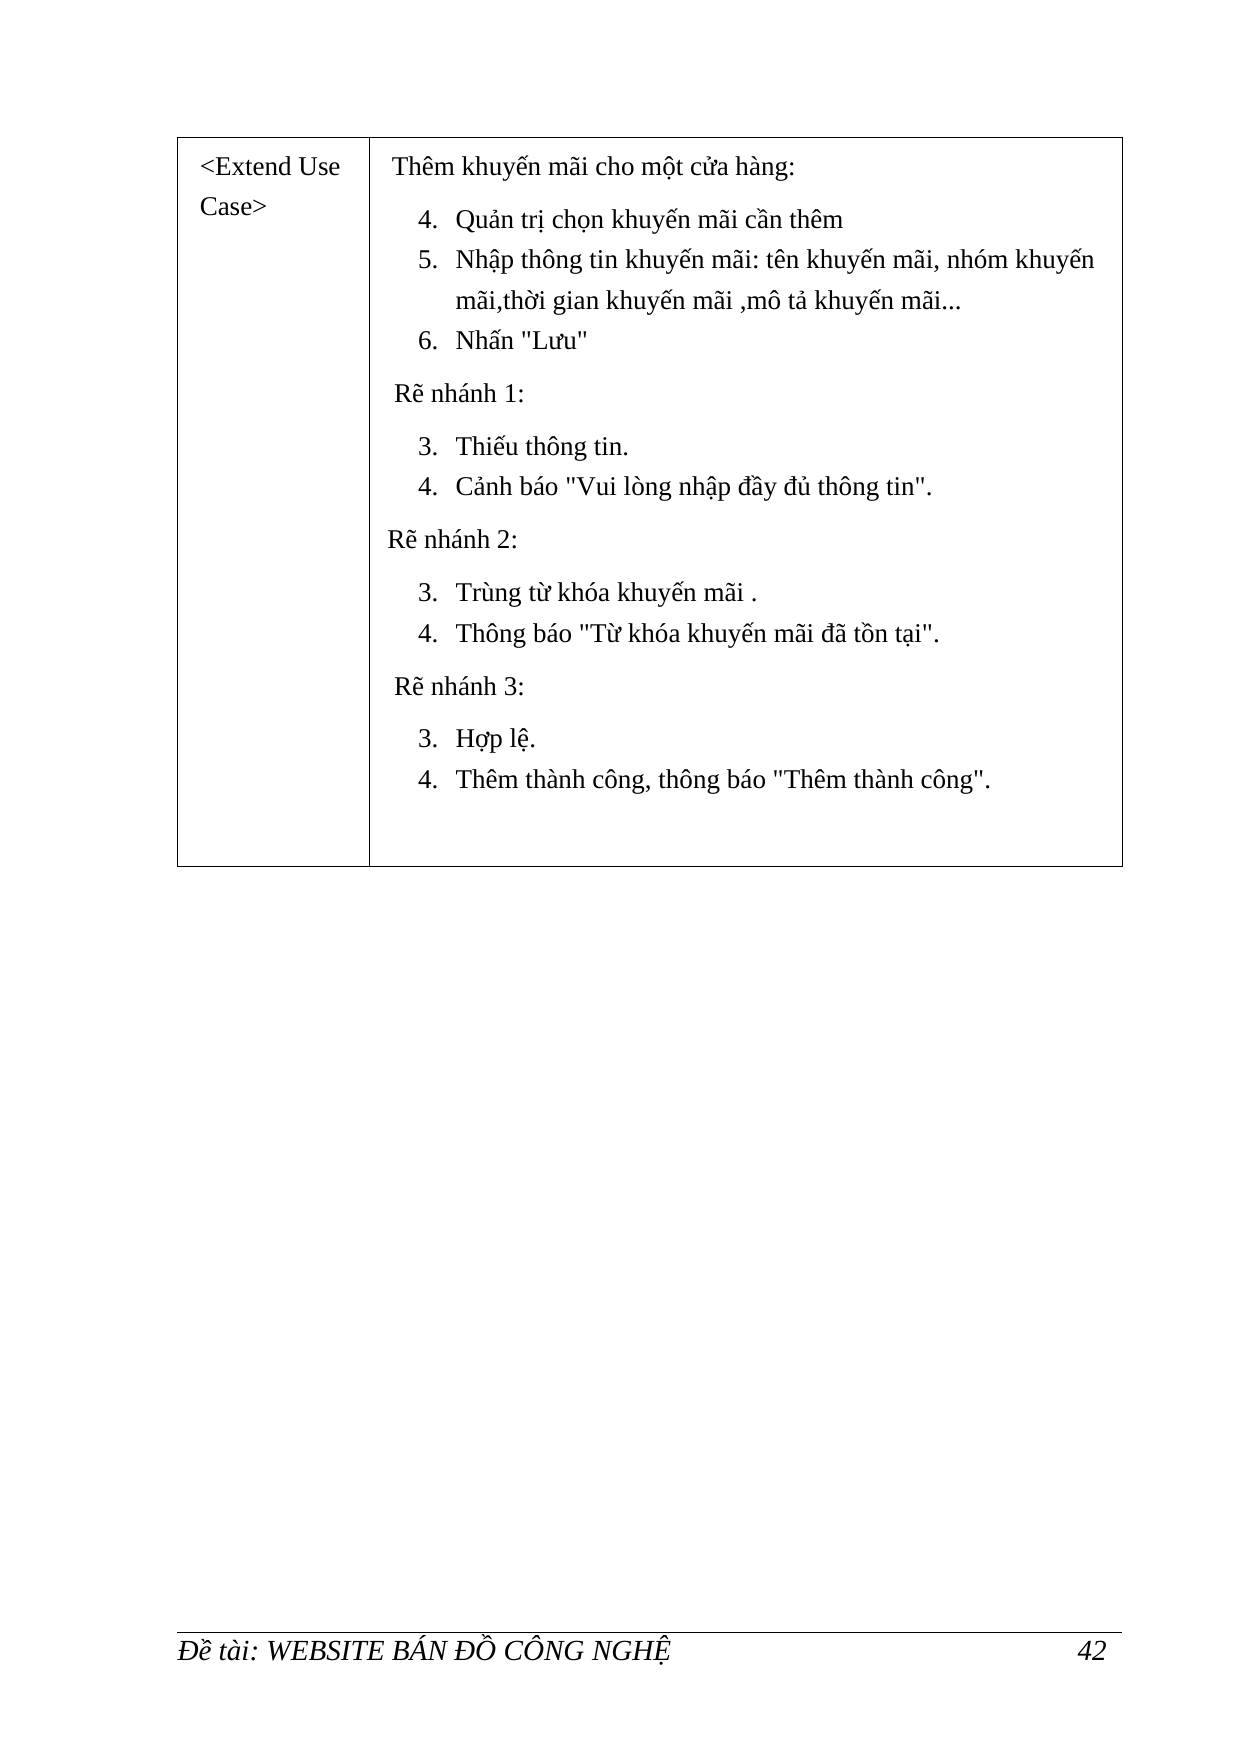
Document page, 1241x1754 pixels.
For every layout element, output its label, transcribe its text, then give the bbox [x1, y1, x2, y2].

table_cell Thêm khuyến mãi cho một cửa hàng: Quản trị chọn khuyến mãi cần thêm Nhập thông tin khuyến mãi: tên khuyến mãi, nhóm khuyến mãi,thời gian khuyến mãi ,mô tả khuyến mãi... Nhấn "Lưu" Rẽ nhánh 1: Thiếu thông tin. Cảnh báo "Vui lòng nhập đầy đủ thông tin". Rẽ nhánh 2: Trùng từ khóa khuyến mãi . Thông báo "Từ khóa khuyến mãi đã tồn tại". Rẽ nhánh 3: Hợp lệ. Thêm thành công, thông báo "Thêm thành công". [370, 138, 1122, 866]
table_cell <Extend Use Case> [178, 138, 369, 866]
